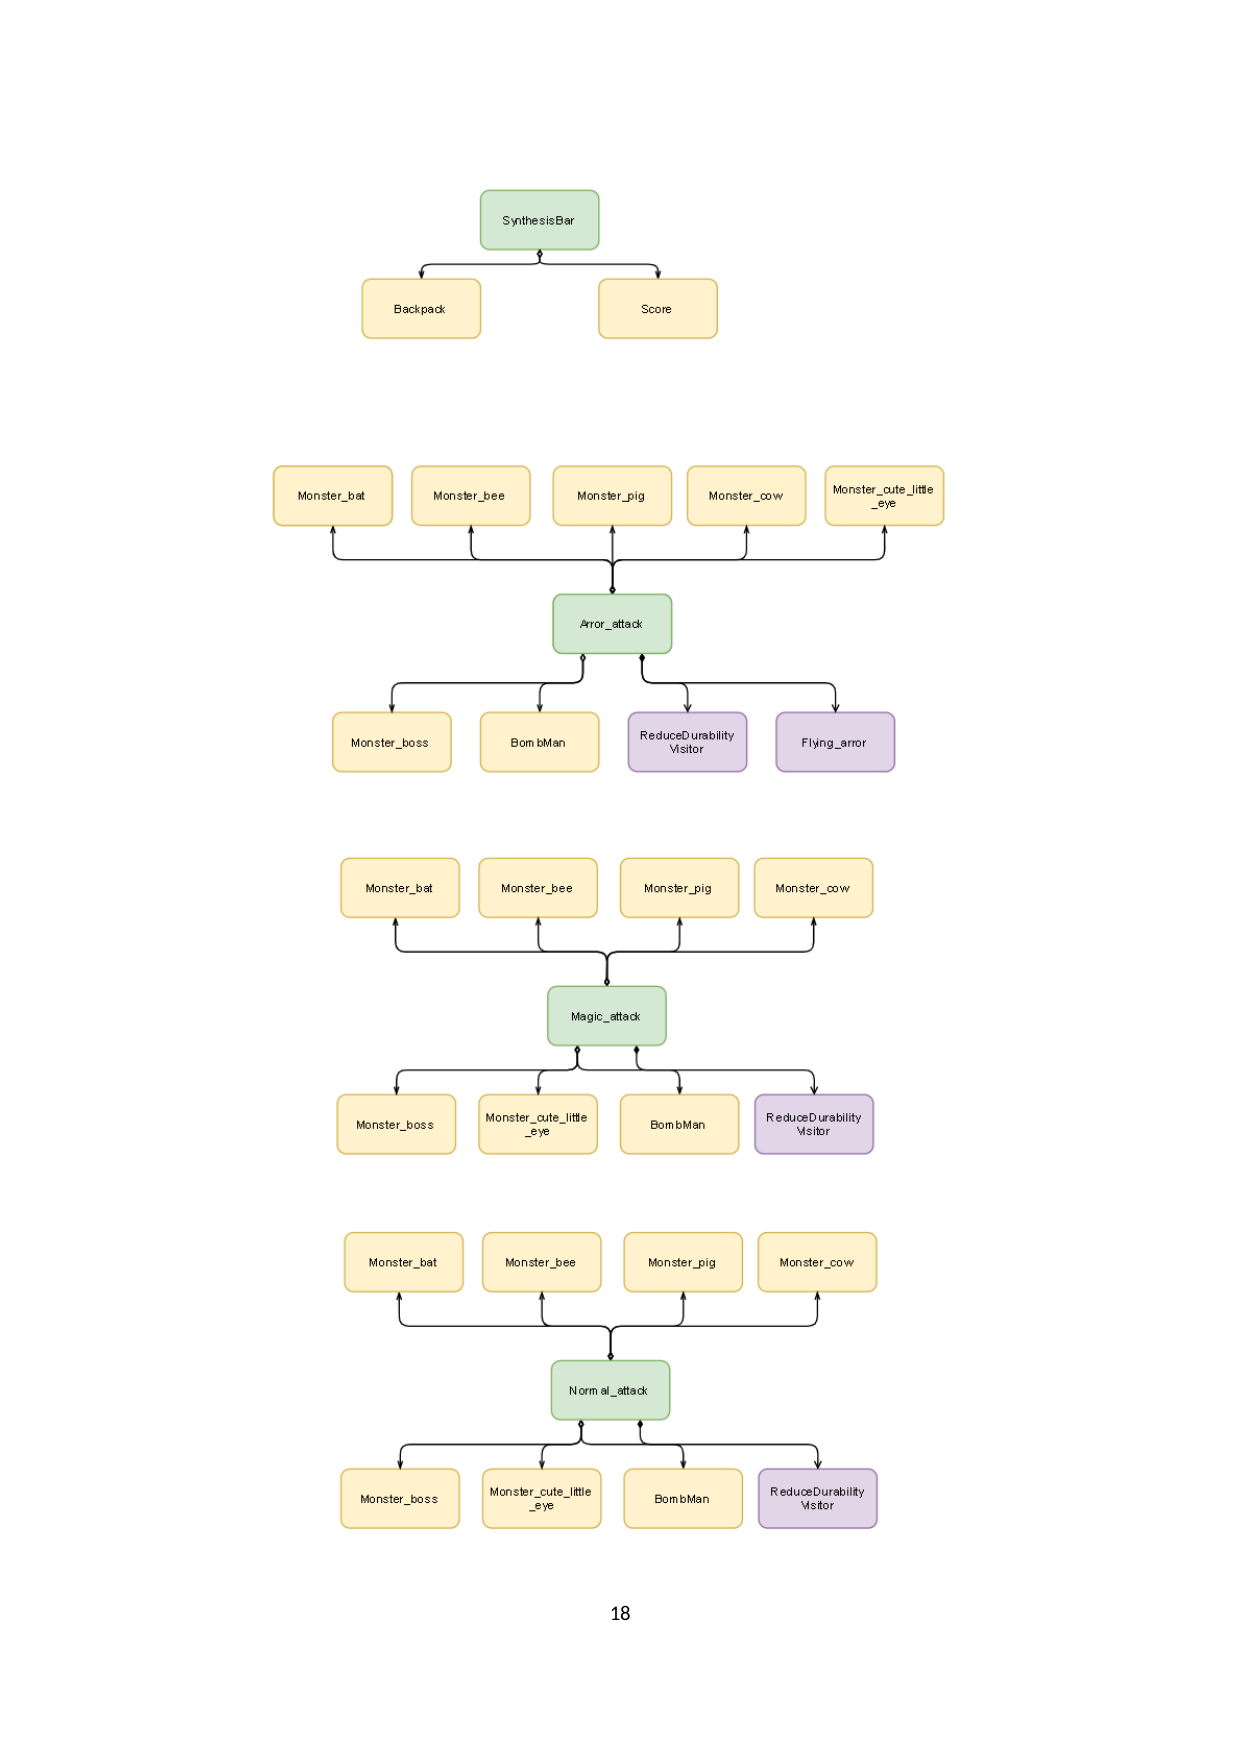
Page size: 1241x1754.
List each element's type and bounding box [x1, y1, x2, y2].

picture [280, 837, 961, 1576]
picture [209, 162, 1032, 826]
